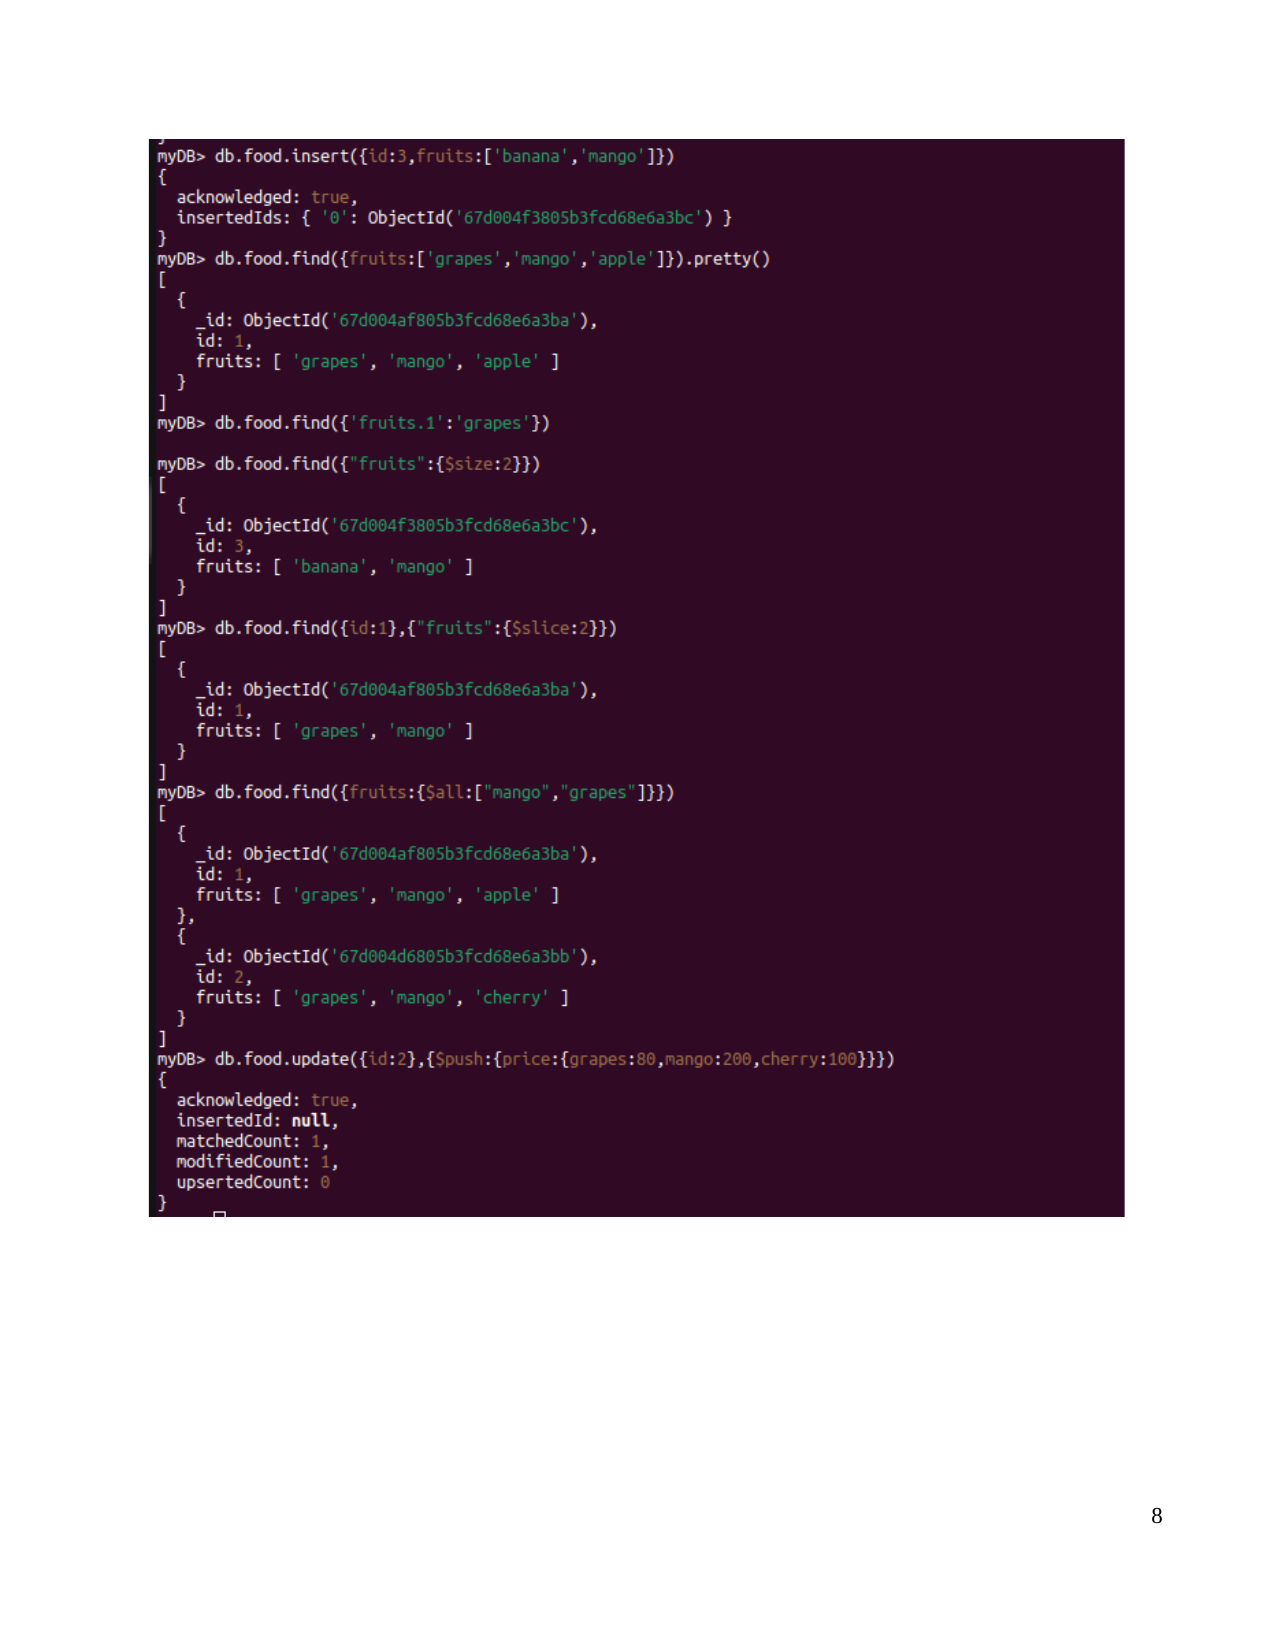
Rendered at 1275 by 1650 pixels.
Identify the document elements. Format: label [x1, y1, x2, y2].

picture [148, 139, 1125, 1217]
